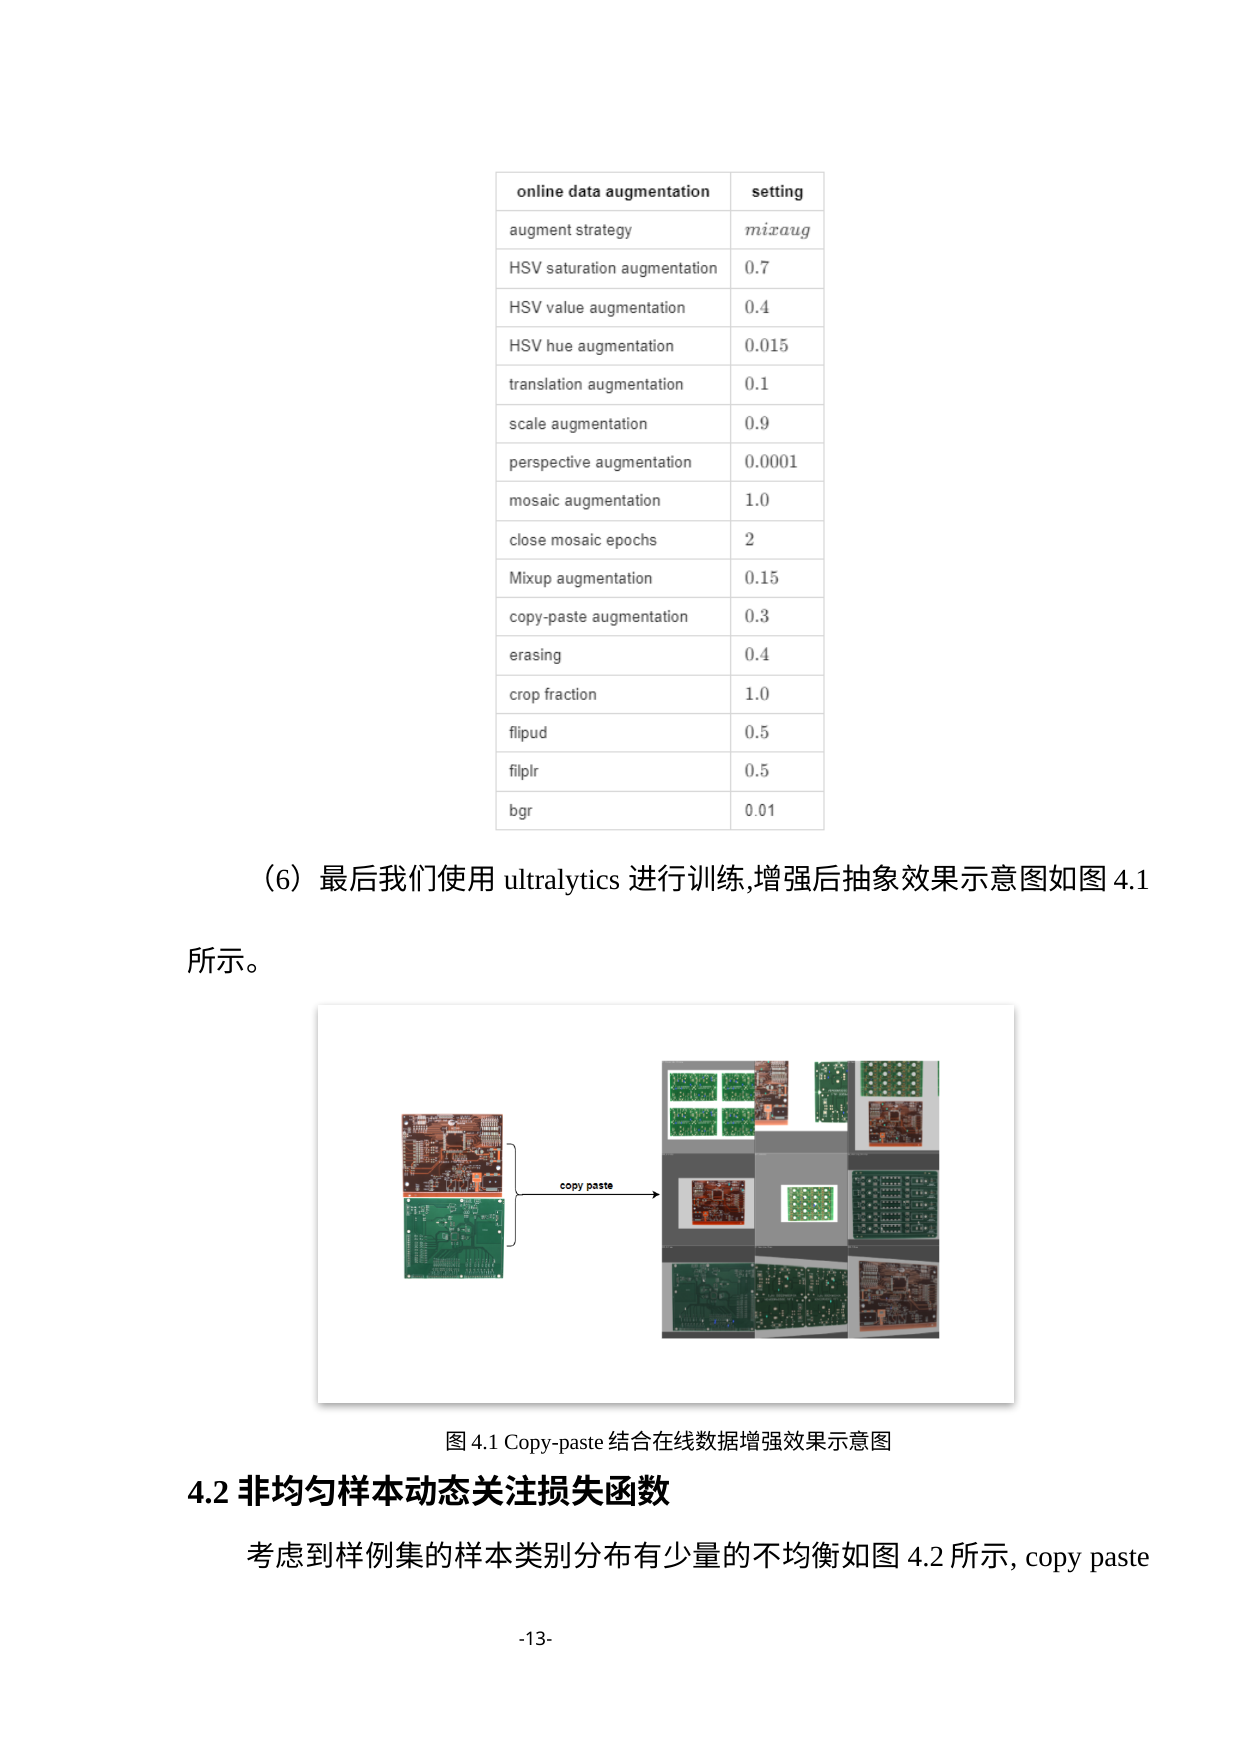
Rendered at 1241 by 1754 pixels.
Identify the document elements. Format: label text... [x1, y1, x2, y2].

text 4.2 非均匀样本动态关注损失函数 [187, 1456, 1150, 1521]
picture [333, 1020, 999, 1388]
text 图4.1 Copy-paste结合在线数据增强效果示意图 [187, 1424, 1150, 1456]
text （6）最后我们使用 ultralytics 进行训练,增强后抽象效果示意图如图4.1所示。 [187, 844, 1150, 991]
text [187, 1521, 1150, 1586]
picture [480, 162, 857, 840]
